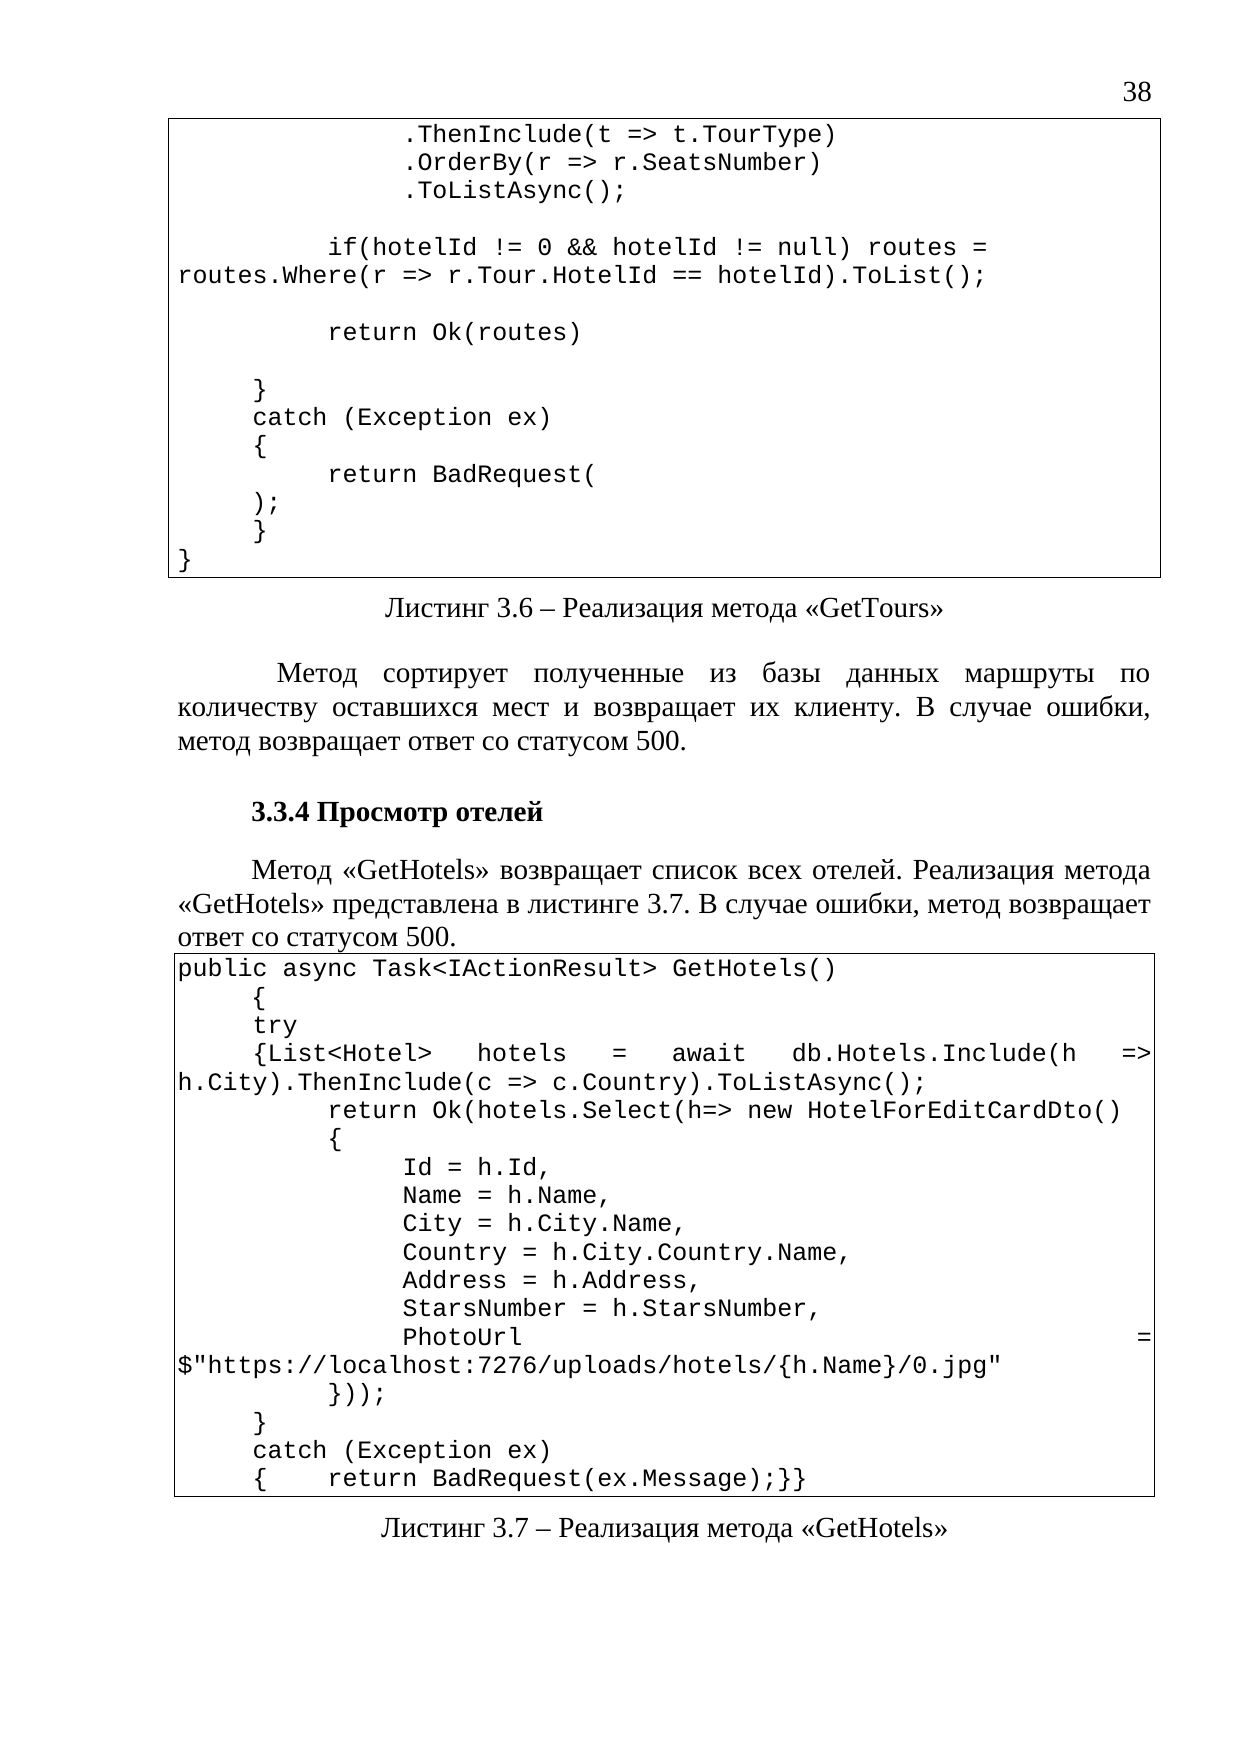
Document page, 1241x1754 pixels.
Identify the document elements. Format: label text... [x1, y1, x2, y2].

text Метод сортирует полученные из базы данных маршруты по количеству оставшихся мест и возвращает их клиенту. В случае ошибки, метод возвращает ответ со статусом 500. [177, 656, 1152, 756]
text .ToListAsync(); [177, 178, 1152, 206]
text } [177, 376, 1152, 404]
text { [177, 433, 1152, 461]
text } [169, 543, 1160, 577]
text } [177, 518, 1152, 543]
text .OrderBy(r => r.SeatsNumber) [177, 149, 1152, 178]
text } [177, 1409, 1152, 1438]
text StarsNumber = h.StarsNumber, [177, 1296, 1152, 1324]
text PhotoUrl = $"https://localhost:7276/uploads/hotels/{h.Name}/0.jpg" [177, 1324, 1152, 1381]
text {List<Hotel> hotels = await db.Hotels.Include(h => h.City).ThenInclude(c => c.Country).ToListAsync(); [177, 1041, 1152, 1098]
text return Ok(routes) [177, 319, 1152, 348]
text Address = h.Address, [177, 1268, 1152, 1296]
text { [177, 1126, 1152, 1154]
text ); [177, 489, 1152, 518]
text .ThenInclude(t => t.TourType) [169, 119, 1160, 149]
text try [177, 1013, 1152, 1041]
text })); [177, 1381, 1152, 1409]
text Name = h.Name, [177, 1183, 1152, 1211]
text { [177, 984, 1152, 1013]
text if(hotelId != 0 && hotelId != null) routes = routes.Where(r => r.Tour.HotelId == hotelId).ToList(); [177, 234, 1152, 291]
text Country = h.City.Country.Name, [177, 1239, 1152, 1268]
text City = h.City.Name, [177, 1211, 1152, 1239]
text Листинг 3.6 – Реализация метода «GetTours» [177, 590, 1152, 624]
text Метод «GetHotels» возвращает список всех отелей. Реализация метода «GetHotels» представлена в листинге 3.7. В случае ошибки, метод возвращает ответ со статусом 500. [177, 852, 1152, 953]
text public async Task<IActionResult> GetHotels() [175, 954, 1154, 984]
text catch (Exception ex) [177, 1438, 1152, 1463]
text Id = h.Id, [177, 1154, 1152, 1183]
text { return BadRequest(ex.Message);}} [175, 1463, 1154, 1496]
text catch (Exception ex) [177, 404, 1152, 433]
text return BadRequest( [177, 461, 1152, 489]
text Просмотр отелей [251, 794, 1152, 827]
text return Ok(hotels.Select(h=> new HotelForEditCardDto() [177, 1098, 1152, 1126]
text Листинг 3.7 – Реализация метода «GetHotels» [177, 1510, 1152, 1543]
